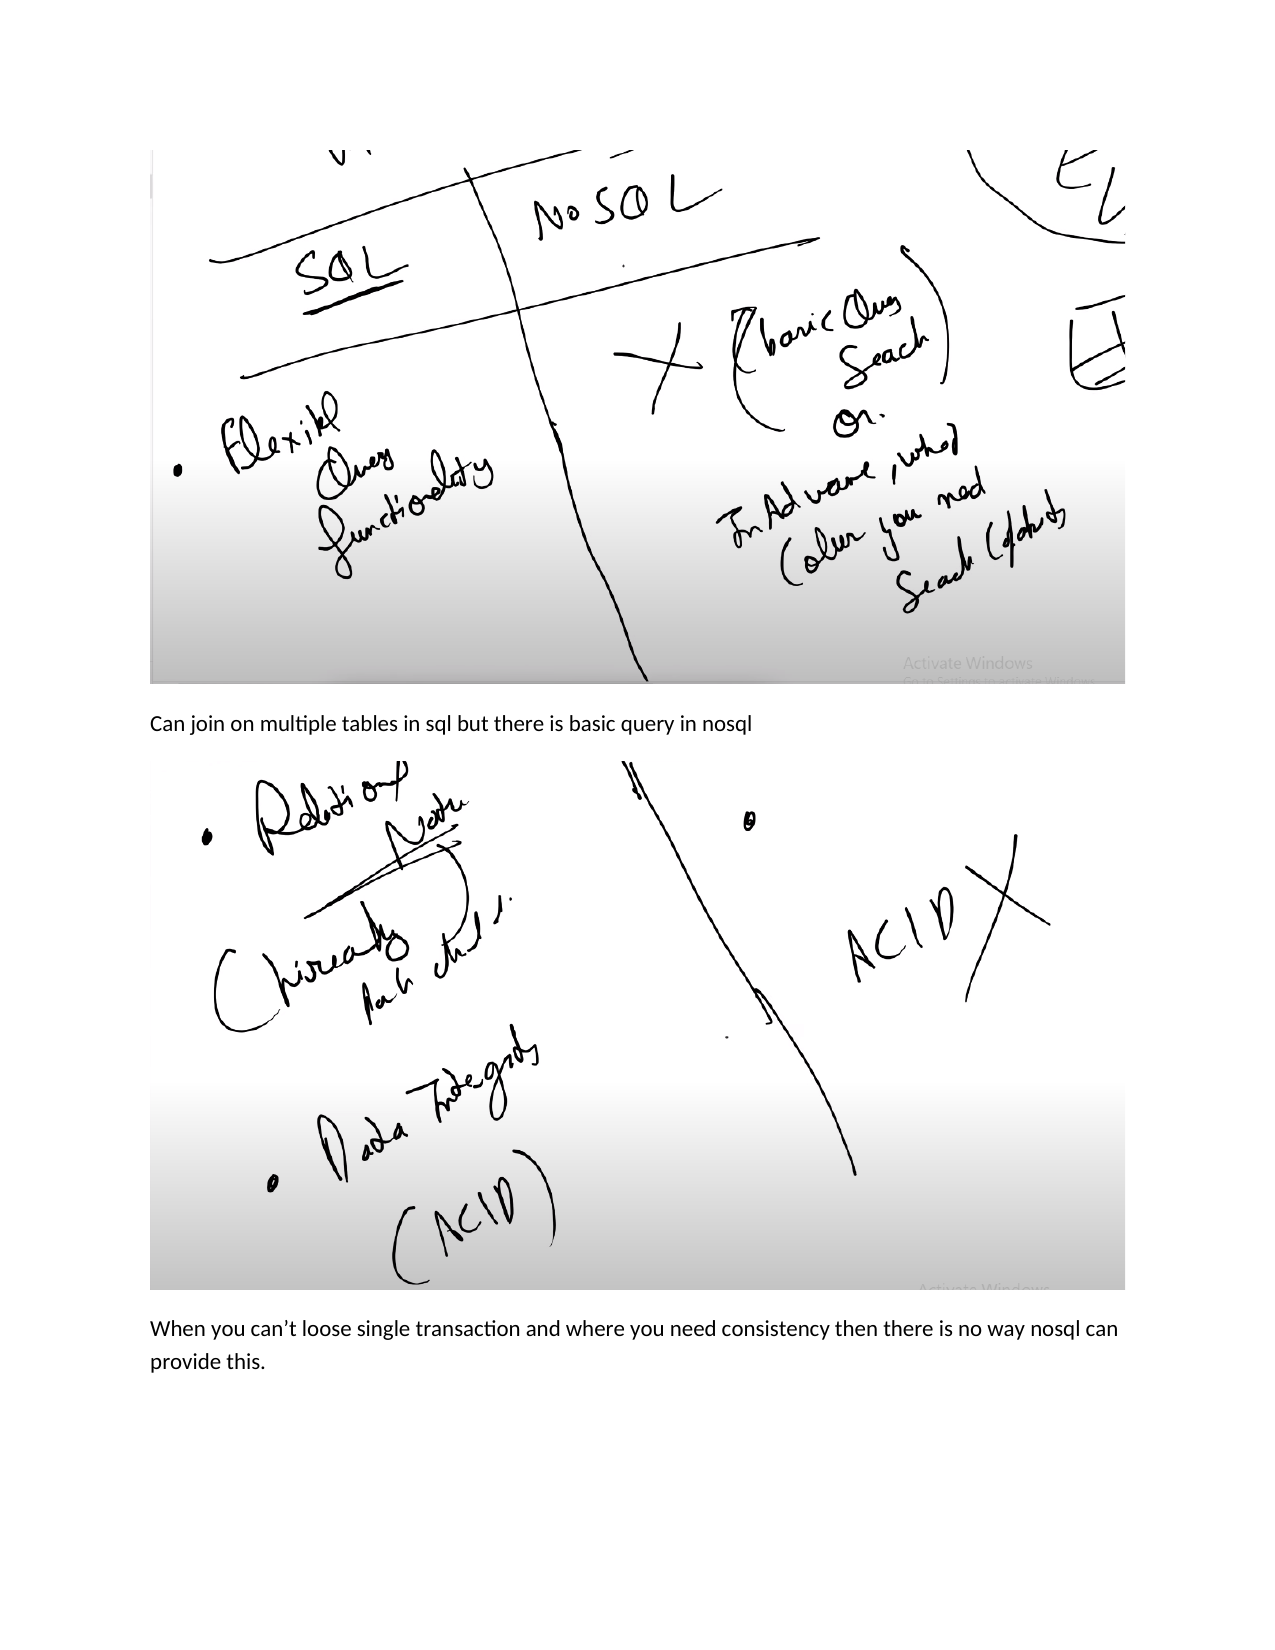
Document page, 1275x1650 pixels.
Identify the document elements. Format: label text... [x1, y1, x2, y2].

text When you can’t loose single transaction and where you need consistency then there is no way nosql can provide this. [150, 1314, 1125, 1375]
text Can join on multiple tables in sql but there is basic query in nosql [150, 709, 1125, 737]
picture [150, 150, 1125, 684]
picture [150, 761, 1125, 1290]
